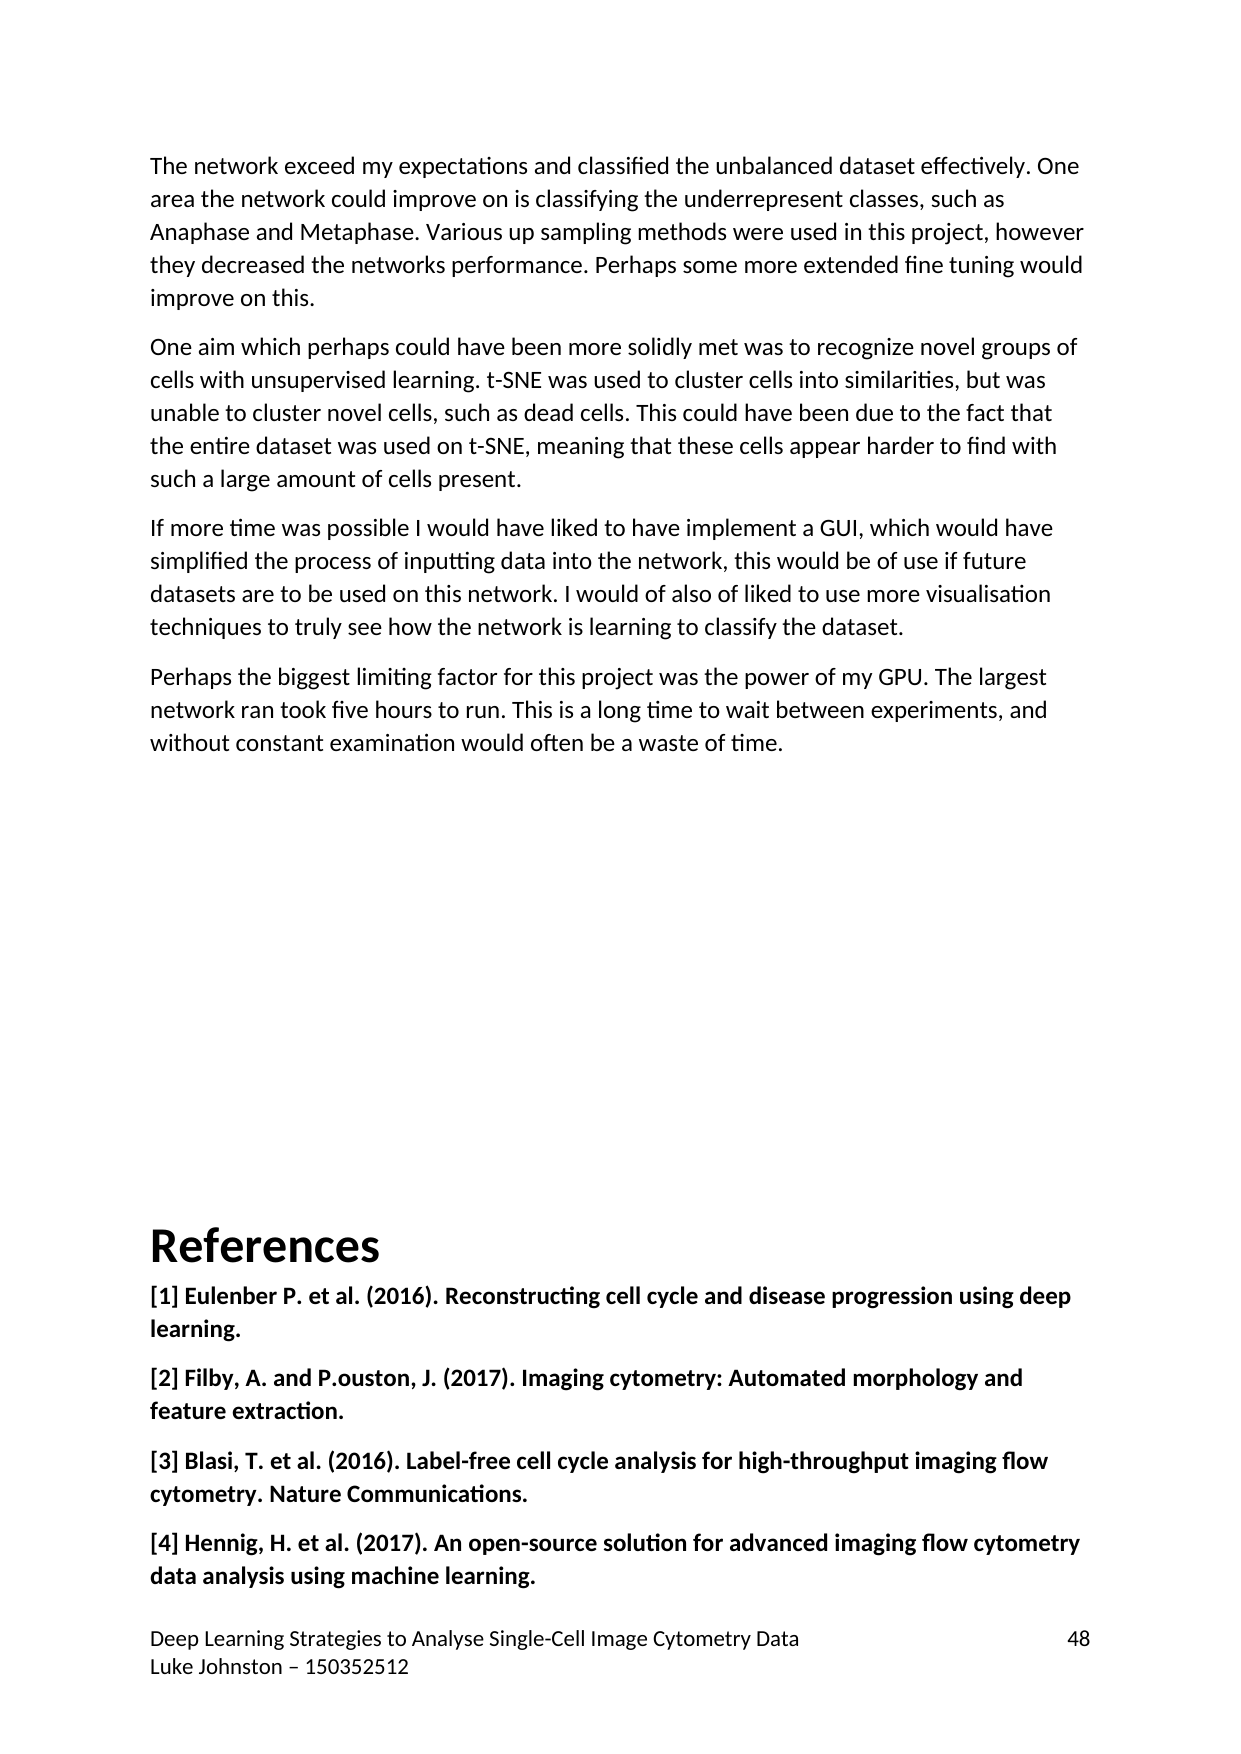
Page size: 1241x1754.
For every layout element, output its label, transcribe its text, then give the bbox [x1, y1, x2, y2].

text One aim which perhaps could have been more solidly met was to recognize novel groups of cells with unsupervised learning. t-SNE was used to cluster cells into similarities, but was unable to cluster novel cells, such as dead cells. This could have been due to the fact that the entire dataset was used on t-SNE, meaning that these cells appear harder to find with such a large amount of cells present. [150, 331, 1090, 493]
text [3] Blasi, T. et al. (2016). Label-free cell cycle analysis for high-throughput imaging flow cytometry. Nature Communications. [150, 1445, 1090, 1508]
text [2] Filby, A. and P.ouston, J. (2017). Imaging cytometry: Automated morphology and feature extraction. [150, 1363, 1090, 1426]
text [1] Eulenber P. et al. (2016). Reconstructing cell cycle and disease progression using deep learning. [150, 1280, 1090, 1343]
text If more time was possible I would have liked to have implement a GUI, which would have simplified the process of inputting data into the network, this would be of use if future datasets are to be used on this network. I would of also of liked to use more visualisation techniques to truly see how the network is learning to classify the dataset. [150, 512, 1090, 642]
text The network exceed my expectations and classified the unbalanced dataset effectively. One area the network could improve on is classifying the underrepresent classes, such as Anaphase and Metaphase. Various up sampling methods were used in this project, however they decreased the networks performance. Perhaps some more extended fine tuning would improve on this. [150, 150, 1090, 312]
subtitle References [150, 1214, 1090, 1275]
text Perhaps the biggest limiting factor for this project was the power of my GPU. The largest network ran took five hours to run. This is a long time to wait between experiments, and without constant examination would often be a waste of time. [150, 661, 1090, 757]
text [4] Hennig, H. et al. (2017). An open-source solution for advanced imaging flow cytometry data analysis using machine learning. [150, 1528, 1090, 1591]
